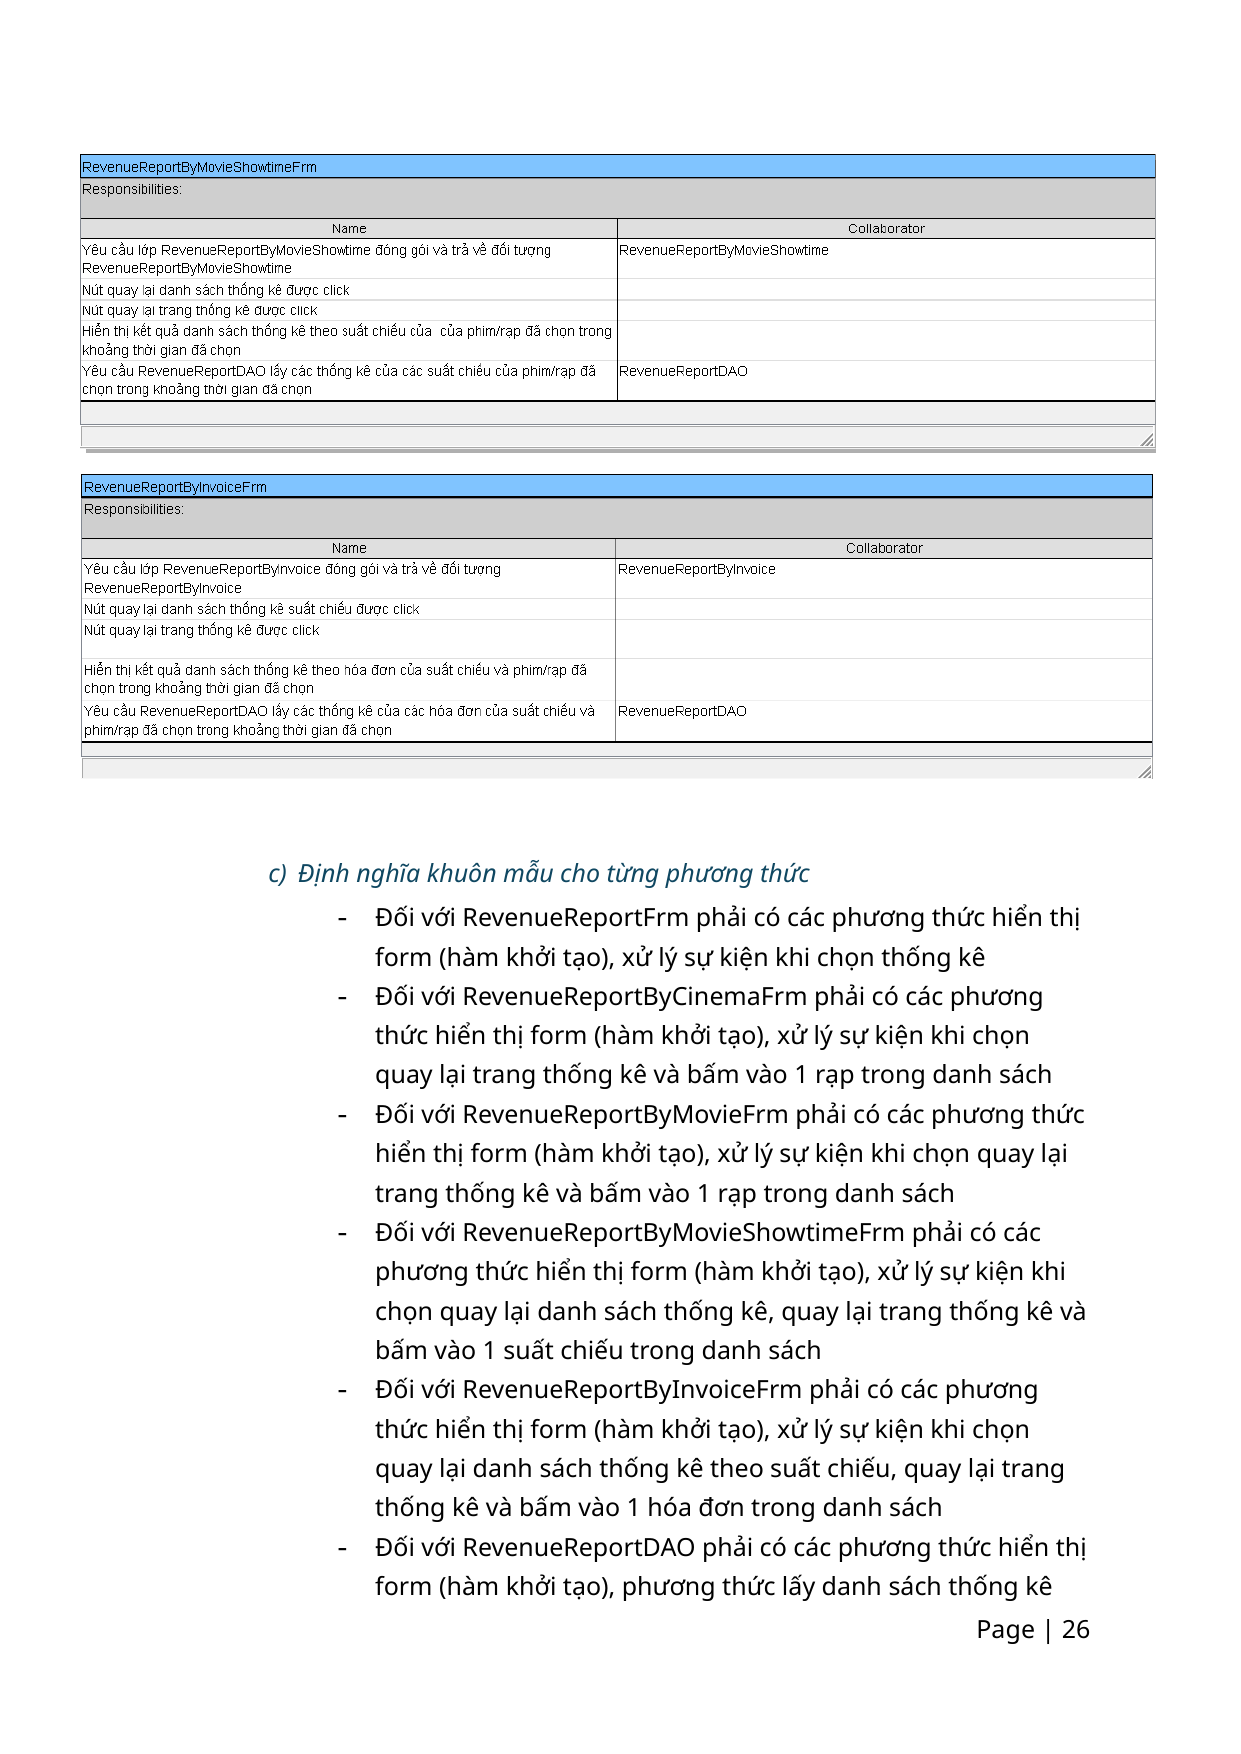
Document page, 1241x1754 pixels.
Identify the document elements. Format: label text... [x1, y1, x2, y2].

list Đối với RevenueReportByMovieFrm phải có các phương thức hiển thị form (hàm khởi tạo), xử lý sự kiện khi chọn quay lại trang thống kê và bấm vào 1 rạp trong danh sách [337, 1096, 1090, 1209]
list Đối với RevenueReportByInvoiceFrm phải có các phương thức hiển thị form (hàm khởi tạo), xử lý sự kiện khi chọn quay lại danh sách thống kê theo suất chiếu, quay lại trang thống kê và bấm vào 1 hóa đơn trong danh sách [337, 1372, 1090, 1524]
list Đối với RevenueReportFrm phải có các phương thức hiển thị form (hàm khởi tạo), xử lý sự kiện khi chọn thống kê [337, 899, 1090, 973]
picture [76, 150, 1156, 779]
subtitle Định nghĩa khuôn mẫu cho từng phương thức [268, 856, 1090, 890]
list Đối với RevenueReportByCinemaFrm phải có các phương thức hiển thị form (hàm khởi tạo), xử lý sự kiện khi chọn quay lại trang thống kê và bấm vào 1 rạp trong danh sách [337, 978, 1090, 1091]
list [337, 1529, 1090, 1602]
list Đối với RevenueReportByMovieShowtimeFrm phải có các phương thức hiển thị form (hàm khởi tạo), xử lý sự kiện khi chọn quay lại danh sách thống kê, quay lại trang thống kê và bấm vào 1 suất chiếu trong danh sách [337, 1214, 1090, 1366]
